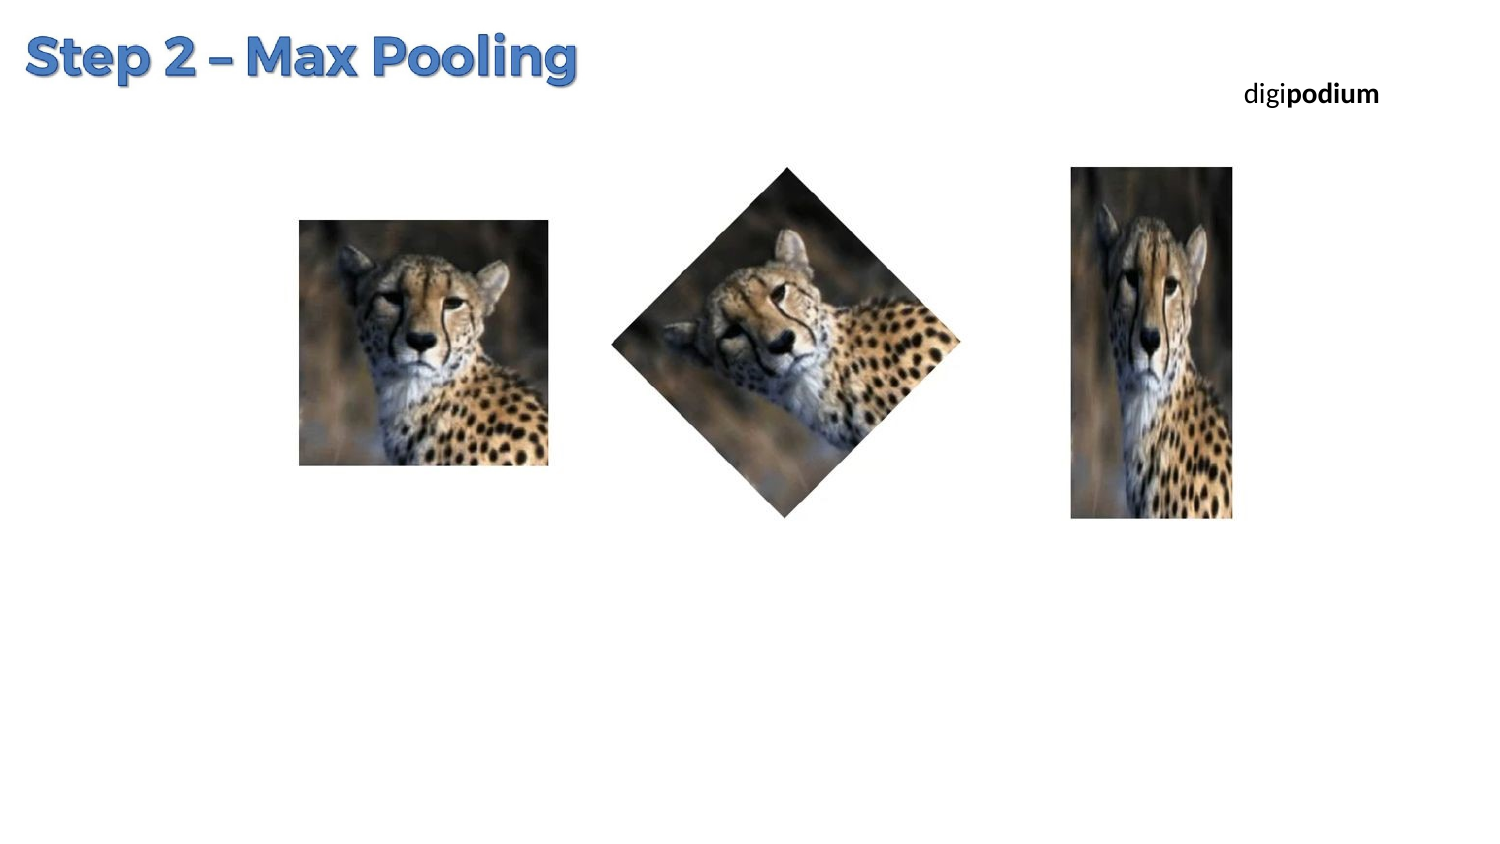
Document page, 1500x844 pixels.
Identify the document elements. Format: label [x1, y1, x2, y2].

picture [237, 116, 1263, 541]
picture [0, 0, 600, 91]
